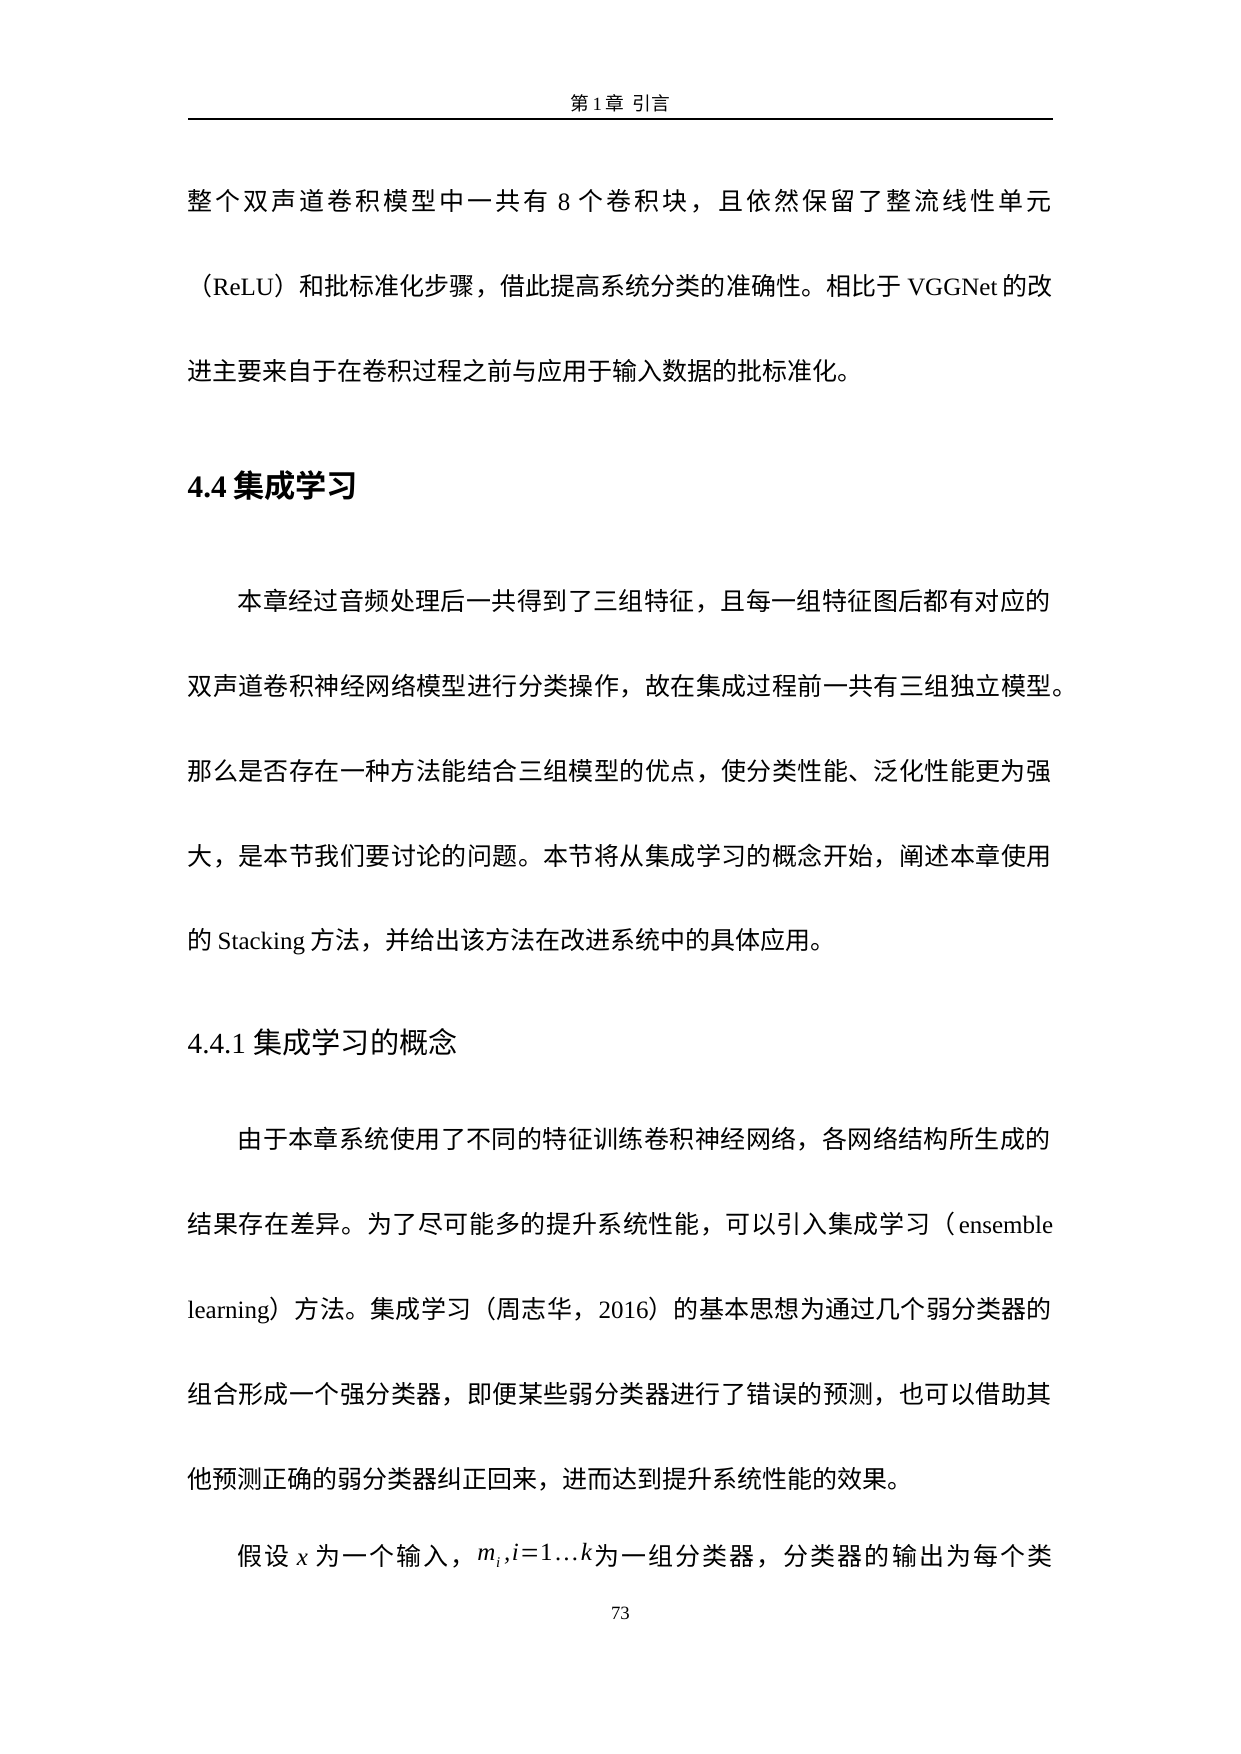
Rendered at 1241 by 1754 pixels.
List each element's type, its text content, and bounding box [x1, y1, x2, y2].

subtitle 4.4.1 集成学习的概念 [187, 1007, 1053, 1075]
text 本章经过音频处理后一共得到了三组特征，且每一组特征图后都有对应的双声道卷积神经网络模型进行分类操作，故在集成过程前一共有三组独立模型。那么是否存在一种方法能结合三组模型的优点，使分类性能、泛化性能更为强大，是本节我们要讨论的问题。本节将从集成学习的概念开始，阐述本章使用的Stacking方法，并给出该方法在改进系统中的具体应用。 [187, 565, 1053, 973]
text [187, 1521, 1053, 1589]
subtitle 4.4集成学习 [187, 450, 1053, 518]
text 由于本章系统使用了不同的特征训练卷积神经网络，各网络结构所生成的结果存在差异。为了尽可能多的提升系统性能，可以引入集成学习（ensemble learning）方法。集成学习（周志华，2016）的基本思想为通过几个弱分类器的组合形成一个强分类器，即便某些弱分类器进行了错误的预测，也可以借助其他预测正确的弱分类器纠正回来，进而达到提升系统性能的效果。 [187, 1104, 1053, 1512]
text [187, 166, 1053, 403]
